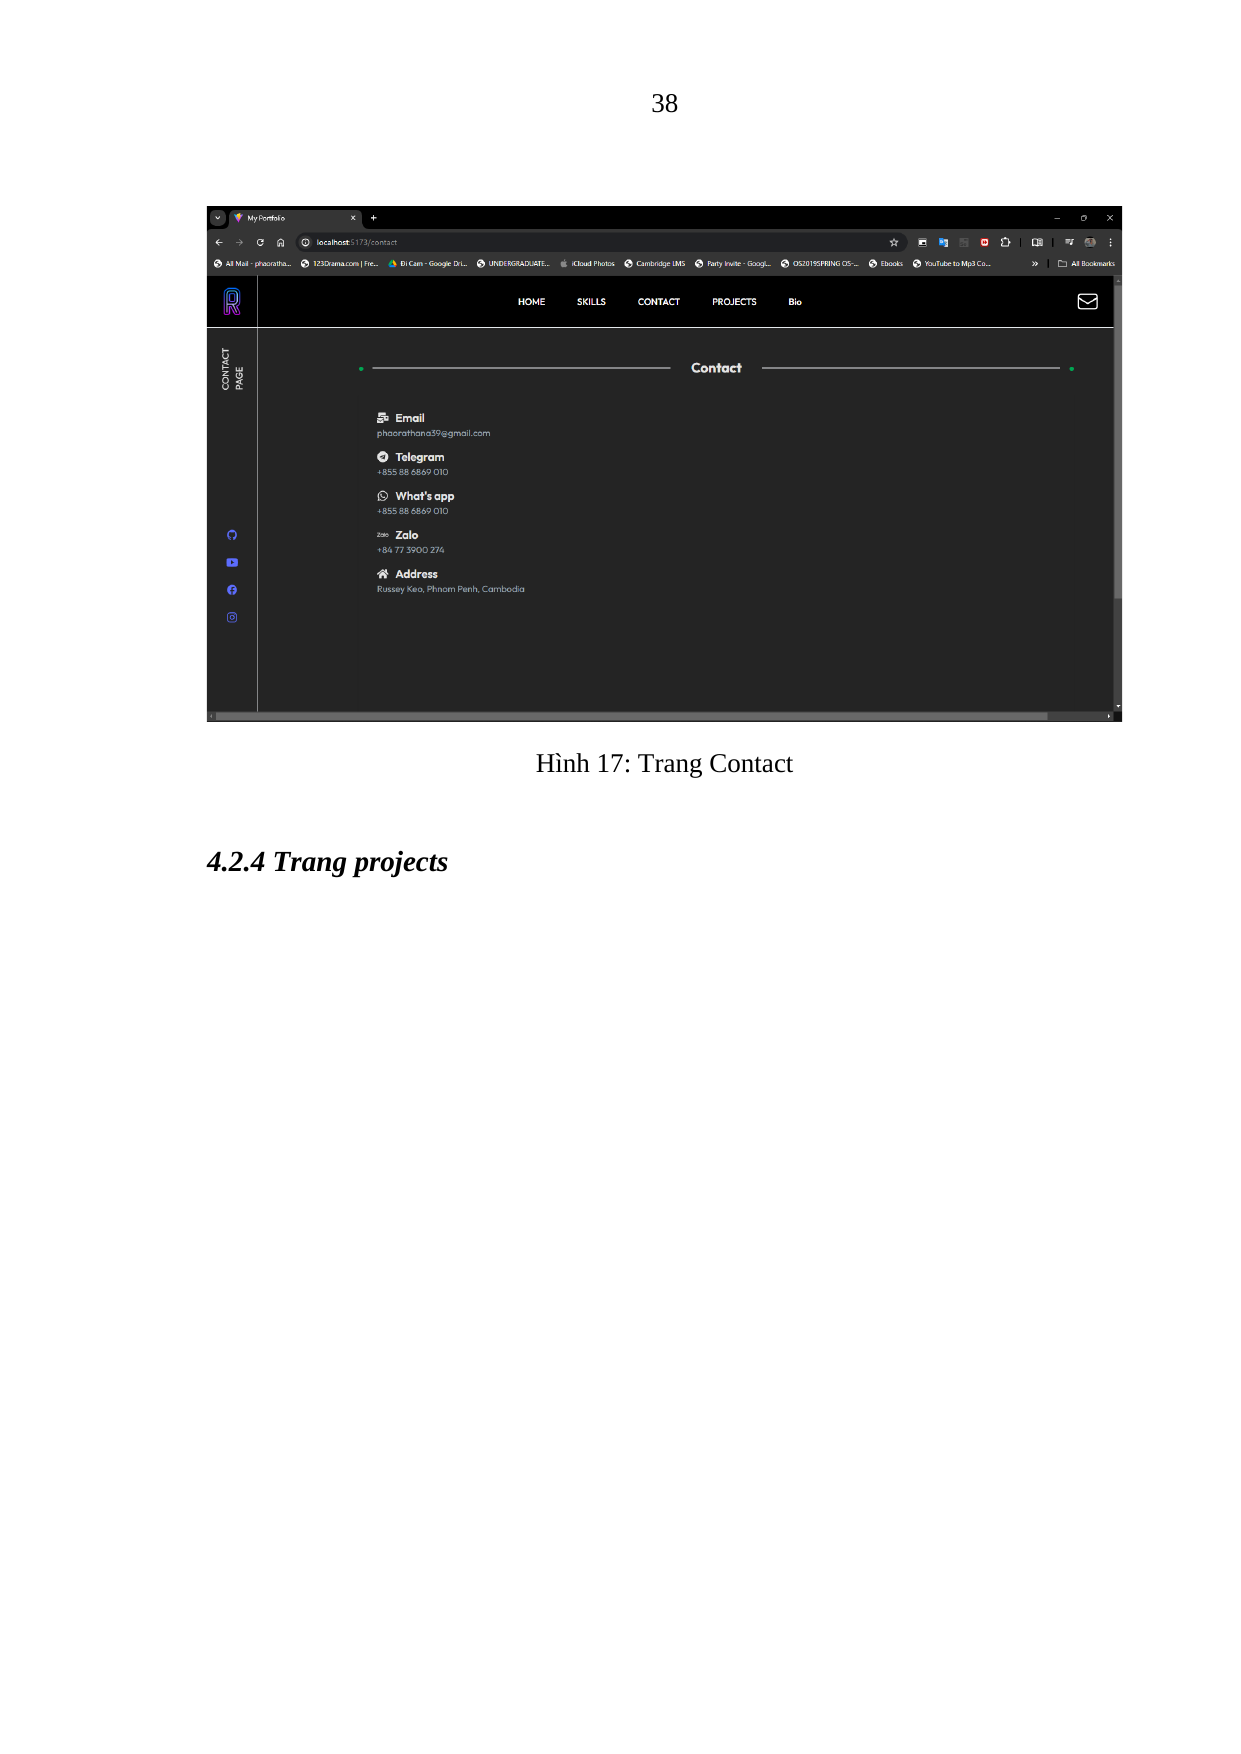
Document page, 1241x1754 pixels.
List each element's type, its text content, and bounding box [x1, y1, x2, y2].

picture [206, 206, 1123, 722]
subtitle Trang projects [207, 844, 1122, 878]
